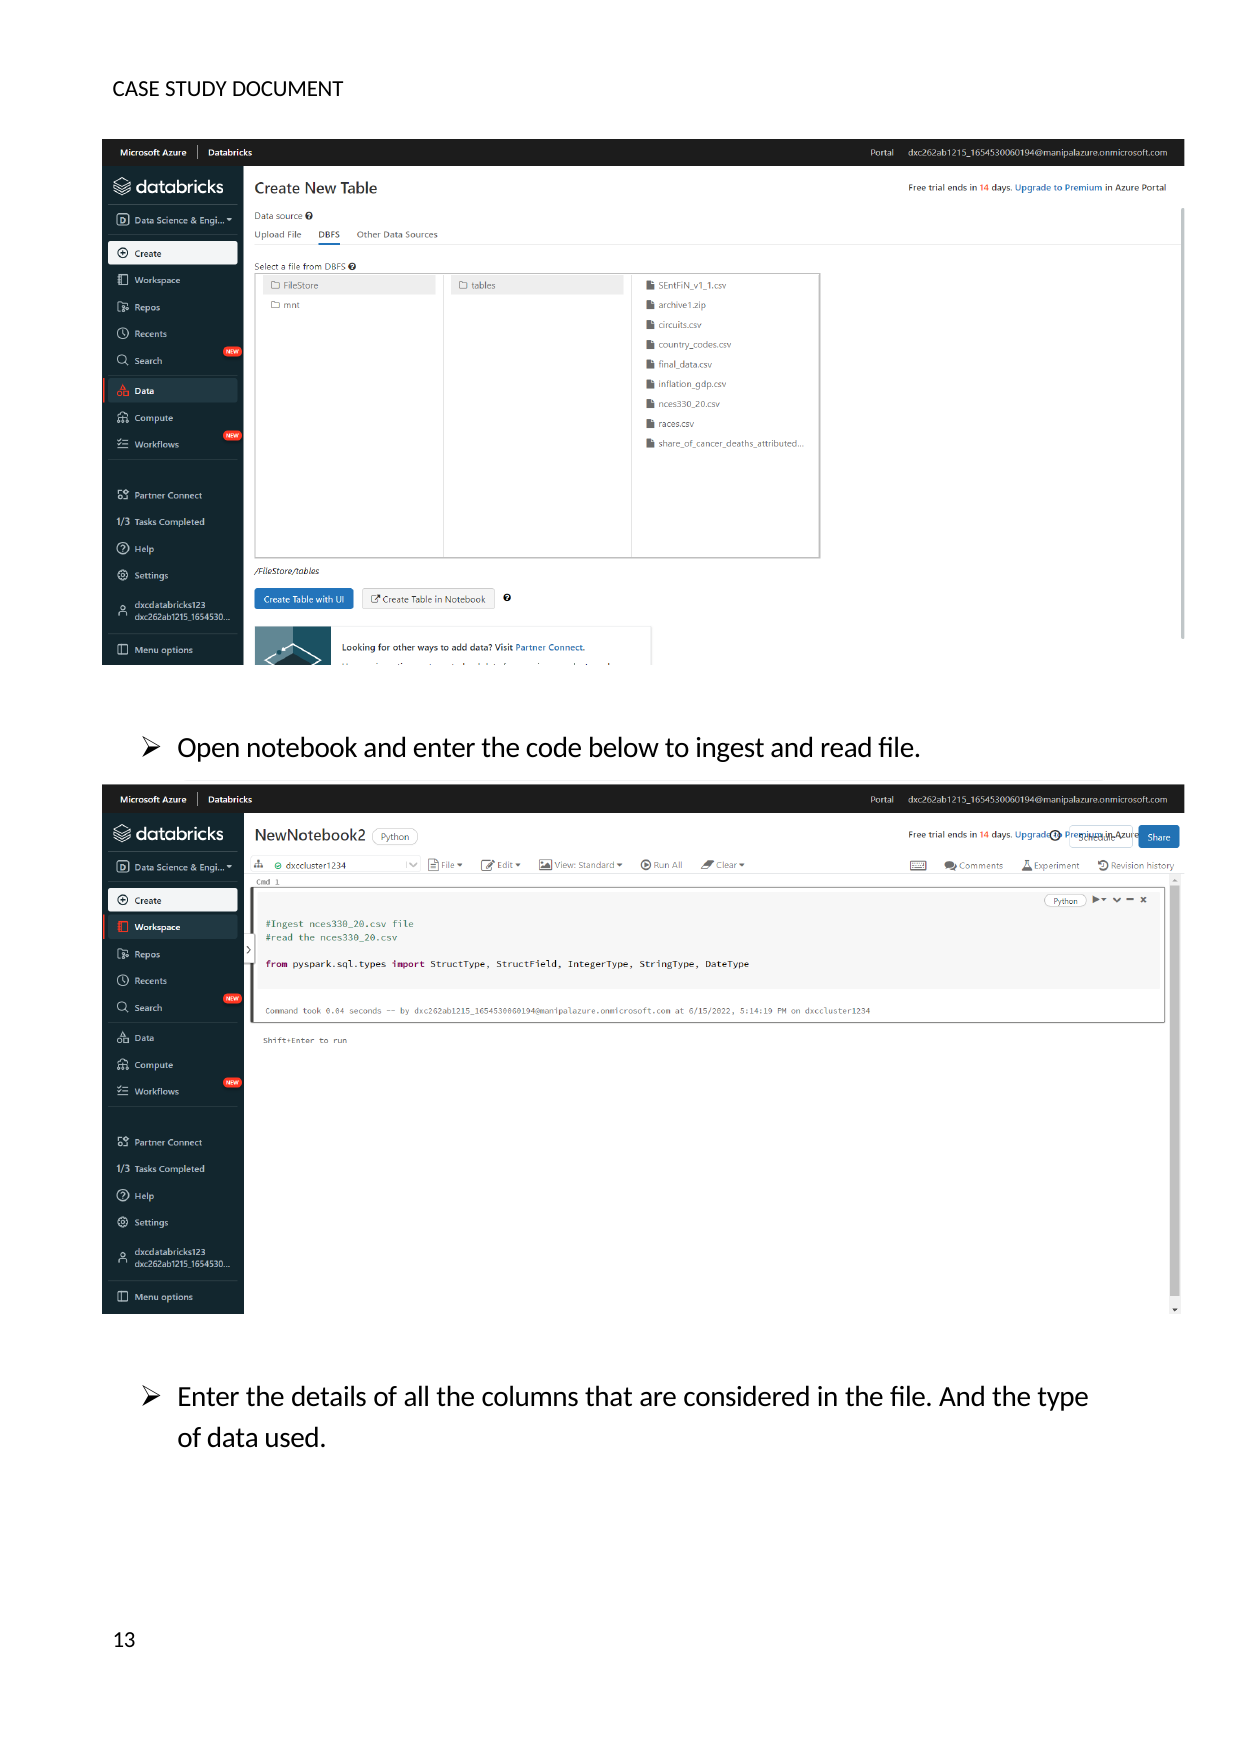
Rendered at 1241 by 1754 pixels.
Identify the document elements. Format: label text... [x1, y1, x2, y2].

picture [102, 780, 1185, 1314]
list Enter the details of all the columns that are considered in the file. And the type of data used. [139, 1378, 1089, 1455]
list Open notebook and enter the code below to ingest and read file. [139, 729, 1089, 765]
picture [102, 139, 1185, 665]
